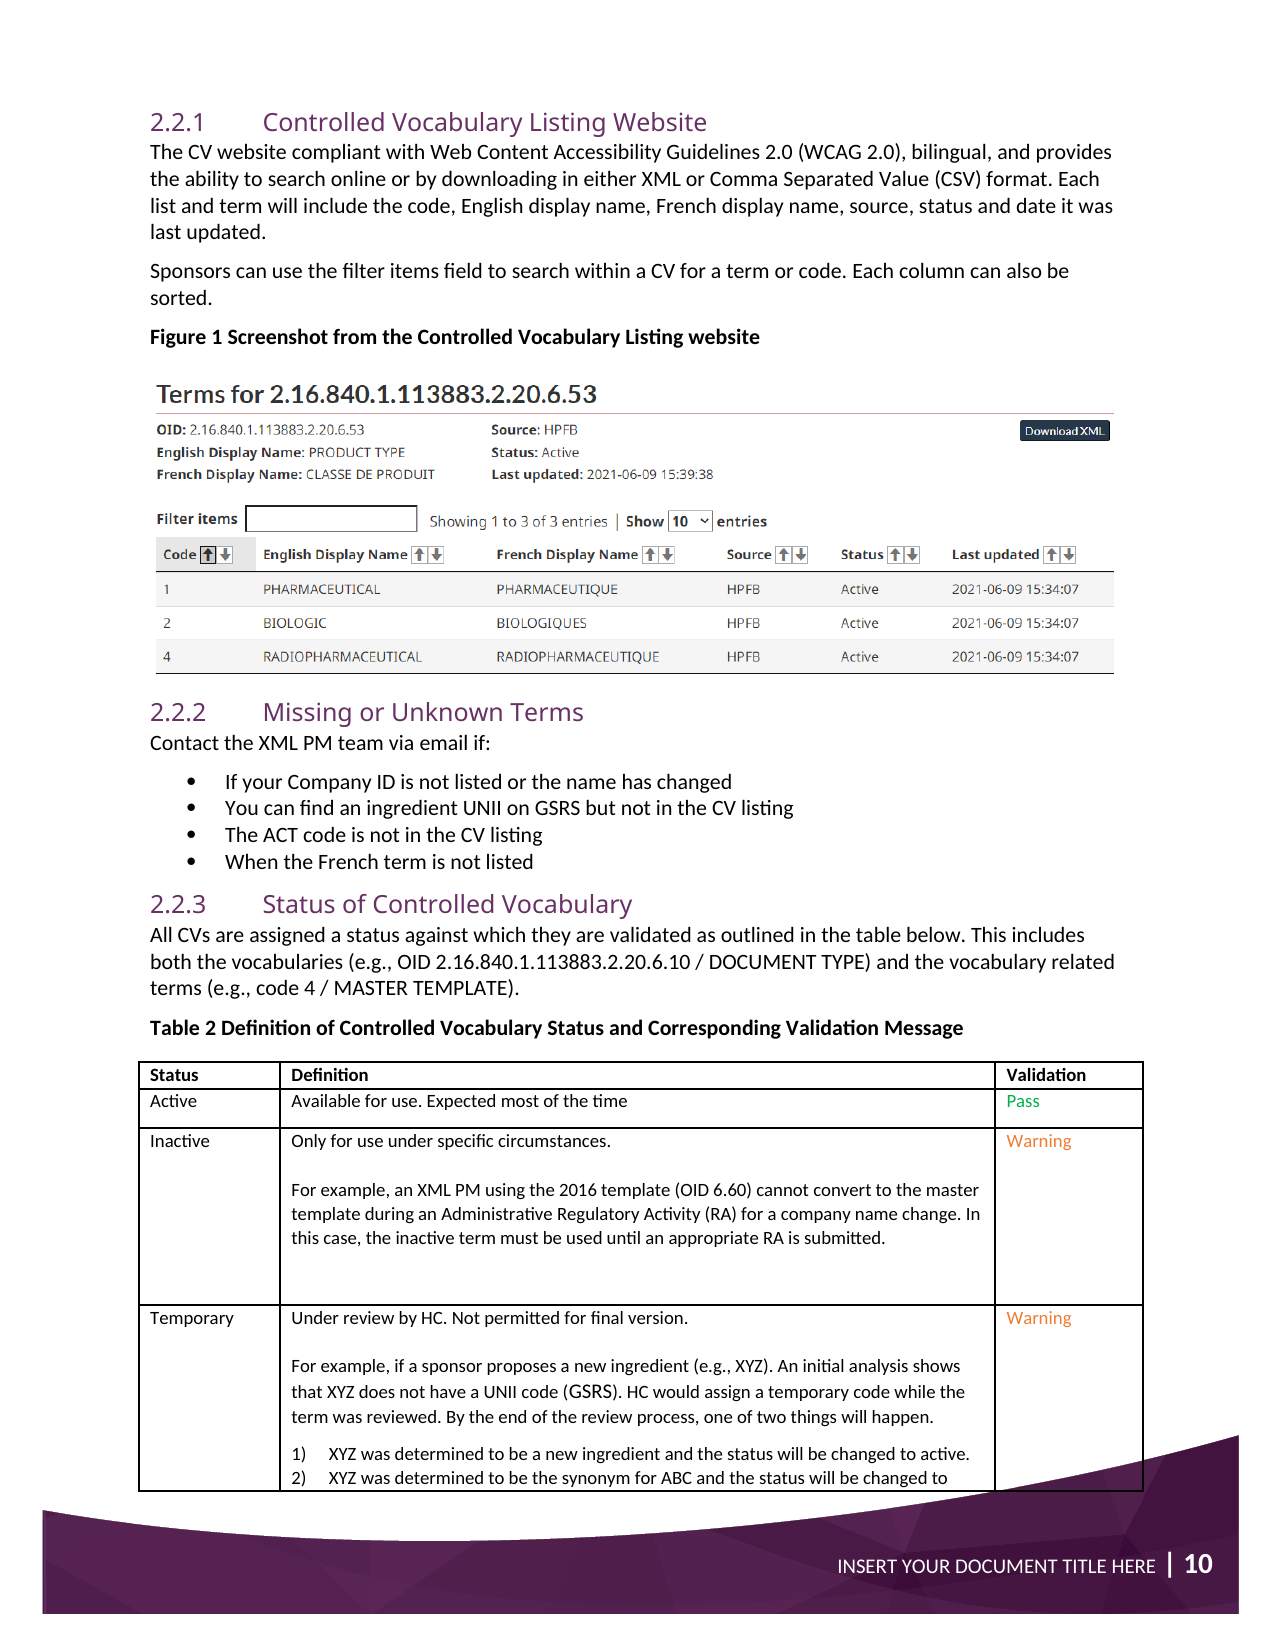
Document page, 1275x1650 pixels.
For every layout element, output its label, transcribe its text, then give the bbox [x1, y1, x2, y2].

subtitle Controlled Vocabulary Listing Website [150, 104, 1125, 138]
subtitle Missing or Unknown Terms [150, 695, 1125, 729]
table_cell Warning [996, 1129, 1142, 1304]
table_cell Warning [996, 1306, 1142, 1489]
text Table 2 Definition of Controlled Vocabulary Status and Corresponding Validation Message [150, 1014, 1125, 1040]
table_cell Inactive [140, 1129, 279, 1304]
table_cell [281, 1306, 994, 1489]
list You can find an ingredient UNII on GSRS but not in the CV listing [187, 794, 1125, 821]
table_cell Active [140, 1090, 279, 1127]
text Contact the XML PM team via email if: [150, 729, 1125, 755]
table_cell Pass [996, 1090, 1142, 1127]
text Sponsors can use the filter items field to search within a CV for a term or code. Each column can also be sorted. [150, 258, 1125, 311]
text Figure 1 Screenshot from the Controlled Vocabulary Listing website [150, 323, 1125, 350]
list The ACT code is not in the CV listing [187, 821, 1125, 848]
list When the French term is not listed [187, 848, 1125, 874]
table_cell Available for use. Expected most of the time [281, 1090, 994, 1127]
table_header Status [140, 1063, 279, 1088]
table_header Definition [281, 1063, 994, 1088]
subtitle Status of Controlled Vocabulary [150, 887, 1125, 921]
table_cell Only for use under specific circumstances. For example, an XML PM using the 2016 template (OID 6.60) cannot convert to the master template during an Administrative Regulatory Activity (RA) for a company name change. In this case, the inactive term must be used until an appropriate RA is submitted. [281, 1129, 994, 1304]
picture [5, 1404, 1270, 1650]
table_header Validation [996, 1063, 1142, 1088]
text The CV website compliant with Web Content Accessibility Guidelines 2.0 (WCAG 2.0), bilingual, and provides the ability to search online or by downloading in either XML or Comma Separated Value (CSV) format. Each list and term will include the code, English display name, French display name, source, status and date it was last updated. [150, 138, 1125, 245]
text All CVs are assigned a status against which they are validated as outlined in the table below. This includes both the vocabularies (e.g., OID 2.16.840.1.113883.2.20.6.10 / DOCUMENT TYPE) and the vocabulary related terms (e.g., code 4 / MASTER TEMPLATE). [150, 921, 1125, 1001]
table_cell Temporary [140, 1306, 279, 1489]
list If your Company ID is not listed or the name has changed [187, 768, 1125, 794]
picture [150, 371, 1125, 683]
